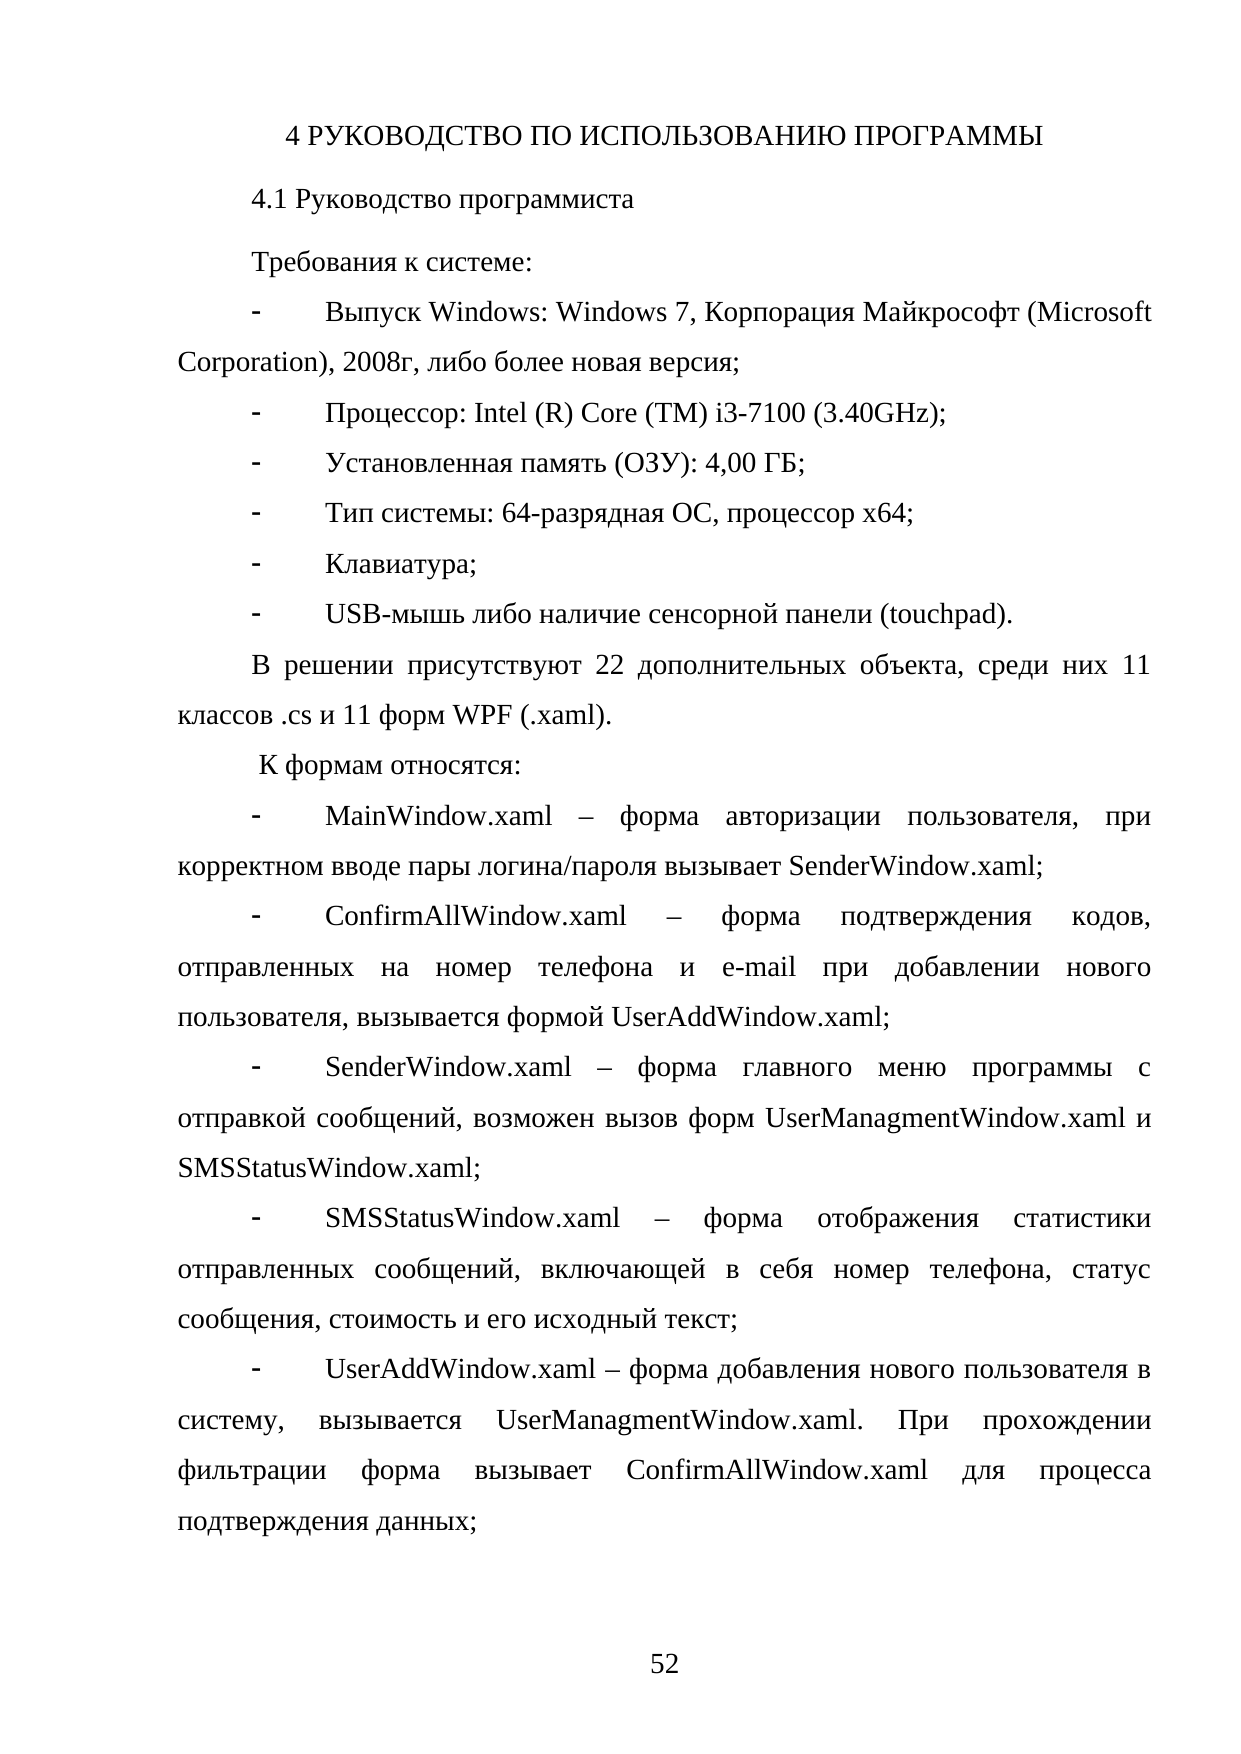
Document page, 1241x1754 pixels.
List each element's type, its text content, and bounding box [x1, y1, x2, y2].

list Выпуск Windows: Windows 7, Корпорация Майкрософт (Microsoft Corporation), 2008г, либо более новая версия; [177, 294, 1152, 378]
subtitle 4.1 Руководство программиста [177, 181, 1152, 214]
text Требования к системе: [177, 244, 1152, 277]
subtitle 4 РУКОВОДСТВО ПО ИСПОЛЬЗОВАНИЮ ПРОГРАММЫ [177, 118, 1152, 152]
list UserAddWindow.xaml – форма добавления нового пользователя в систему, вызывается UserManagmentWindow.xaml. При прохождении фильтрации форма вызывает ConfirmAllWindow.xaml для процесса подтверждения данных; [177, 1352, 1152, 1536]
list SMSStatusWindow.xaml – форма отображения статистики отправленных сообщений, включающей в себя номер телефона, статус сообщения, стоимость и его исходный текст; [177, 1201, 1152, 1335]
list Процессор: Intel (R) Core (TM) i3-7100 (3.40GHz); [177, 395, 1152, 428]
text В решении присутствуют 22 дополнительных объекта, среди них 11 классов .cs и 11 форм WPF (.xaml). [177, 647, 1152, 731]
list ConfirmAllWindow.xaml – форма подтверждения кодов, отправленных на номер телефона и e-mail при добавлении нового пользователя, вызывается формой UserAddWindow.xaml; [177, 898, 1152, 1033]
list MainWindow.xaml – форма авторизации пользователя, при корректном вводе пары логина/пароля вызывает SenderWindow.xaml; [177, 798, 1152, 882]
list Тип системы: 64-разрядная ОС, процессор х64; [177, 496, 1152, 529]
list USB-мышь либо наличие сенсорной панели (touchpad). [177, 596, 1152, 630]
list SenderWindow.xaml – форма главного меню программы с отправкой сообщений, возможен вызов форм UserManagmentWindow.xaml и SMSStatusWindow.xaml; [177, 1049, 1152, 1184]
list Установленная память (ОЗУ): 4,00 ГБ; [177, 445, 1152, 479]
text К формам относятся: [177, 747, 1152, 781]
list Клавиатура; [177, 546, 1152, 580]
